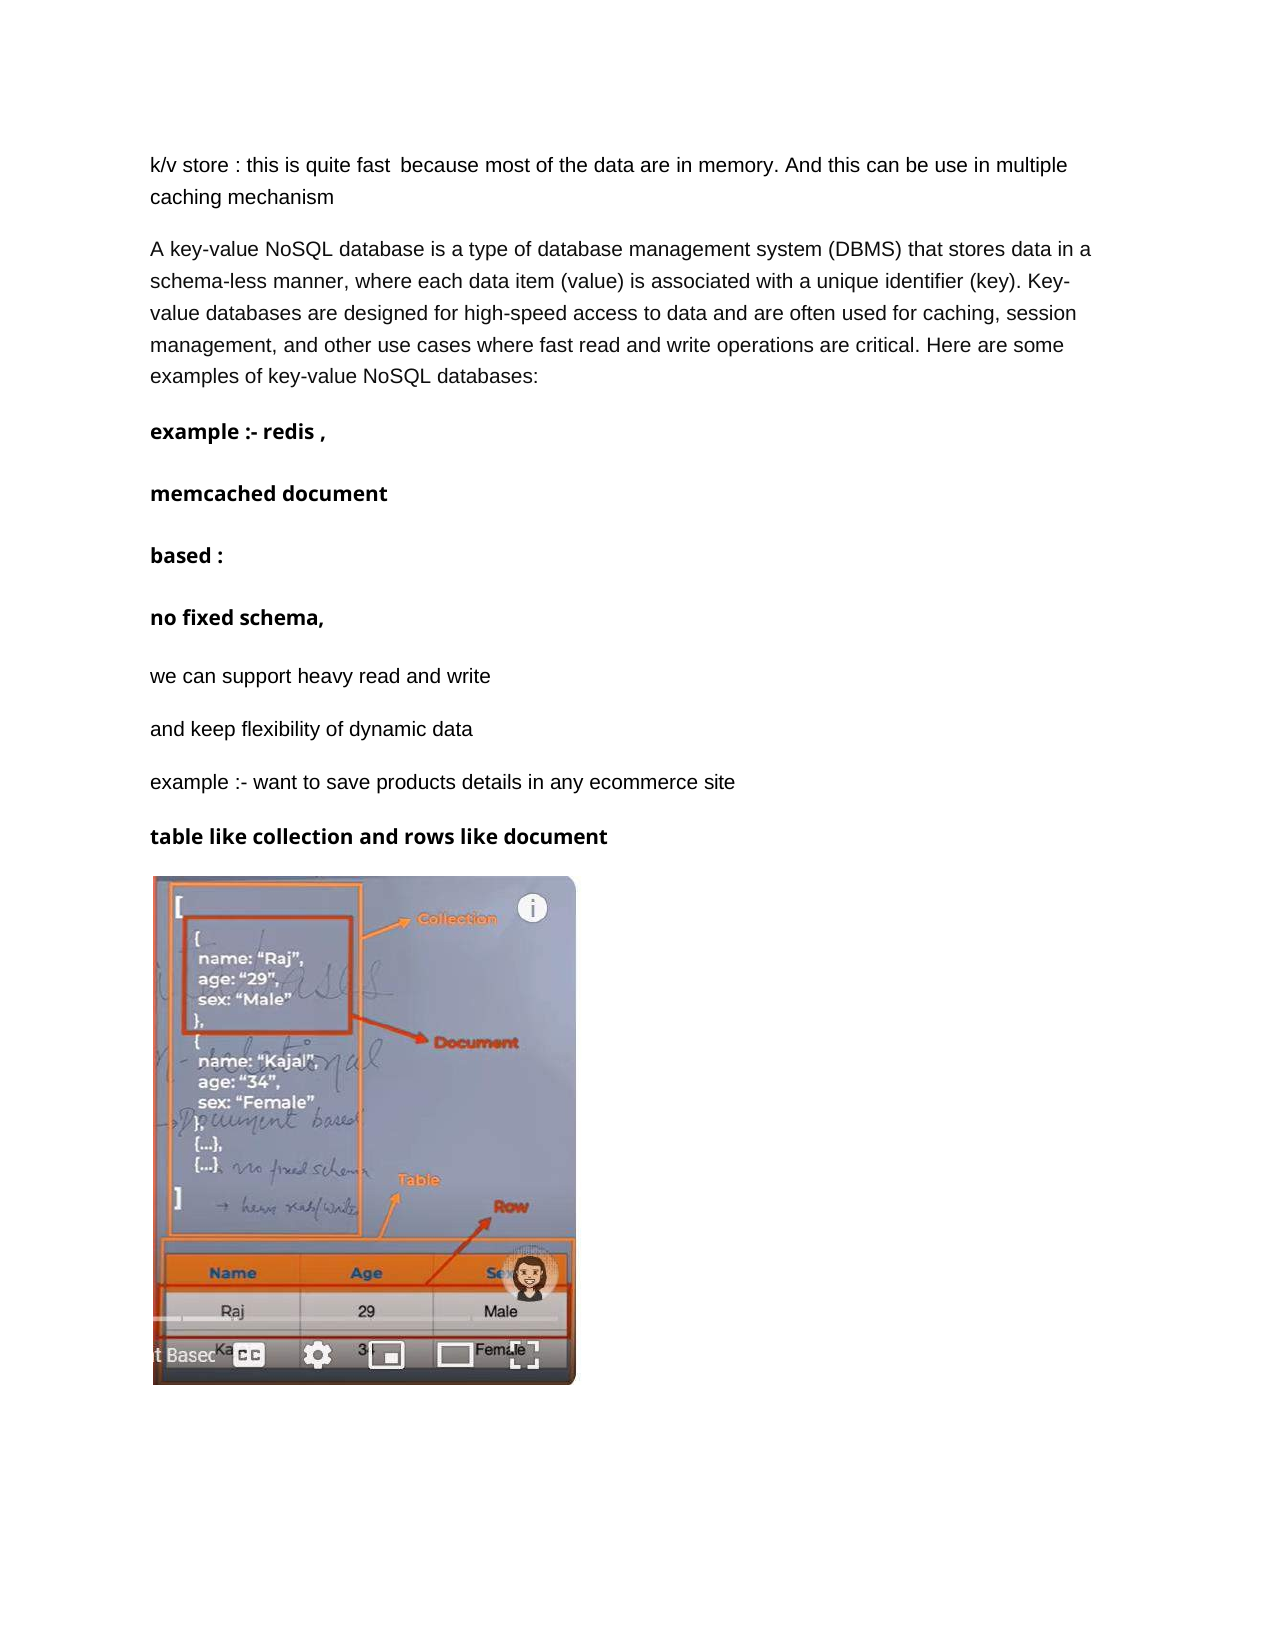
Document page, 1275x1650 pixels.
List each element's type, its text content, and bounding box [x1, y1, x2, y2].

text k/v store : this is quite fast because most of the data are in memory. And this can be use in multiple caching mechanism [150, 153, 1113, 209]
text we can support heavy read and write and keep flexibility of dynamic data [150, 664, 516, 741]
text example :- want to save products details in any ecommerce site [150, 769, 1139, 793]
text A key-value NoSQL database is a type of database management system (DBMS) that stores data in a schema-less manner, where each data item (value) is associated with a unique identifier (key). Key-value databases are designed for high-speed access to data and are often used for caching, session management, and other use cases where fast read and write operations are critical. Here are some examples of key-value NoSQL databases: [150, 237, 1101, 388]
text example :- redis , memcached document based : [150, 417, 441, 569]
text no fixed schema, [150, 603, 1139, 632]
picture [153, 876, 582, 1385]
text table like collection and rows like document [150, 822, 1139, 851]
